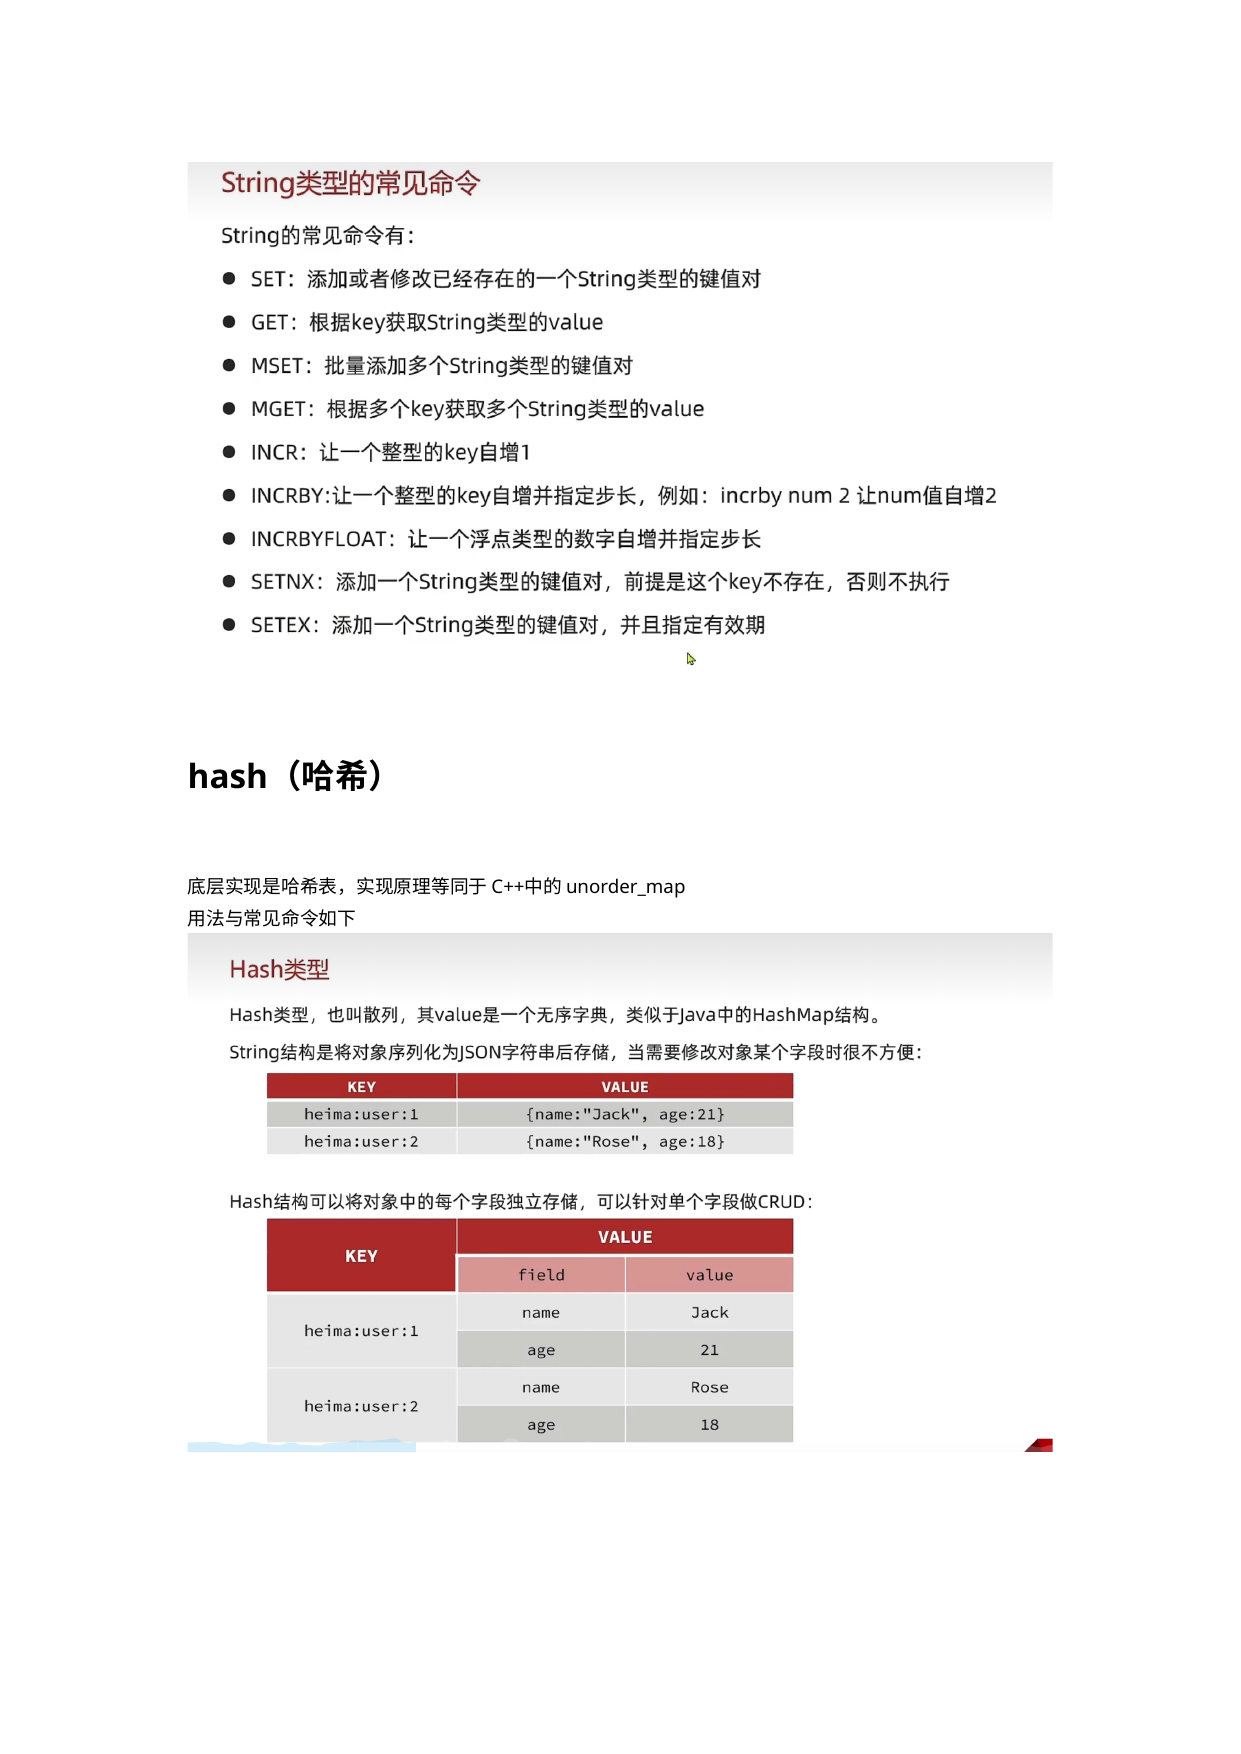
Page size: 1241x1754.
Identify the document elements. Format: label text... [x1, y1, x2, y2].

picture [187, 162, 1053, 666]
subtitle hash（哈希） [187, 742, 1053, 807]
picture [187, 933, 1053, 1452]
text 用法与常见命令如下 [187, 901, 1053, 933]
text 底层实现是哈希表，实现原理等同于C++中的unorder_map [187, 869, 1053, 901]
